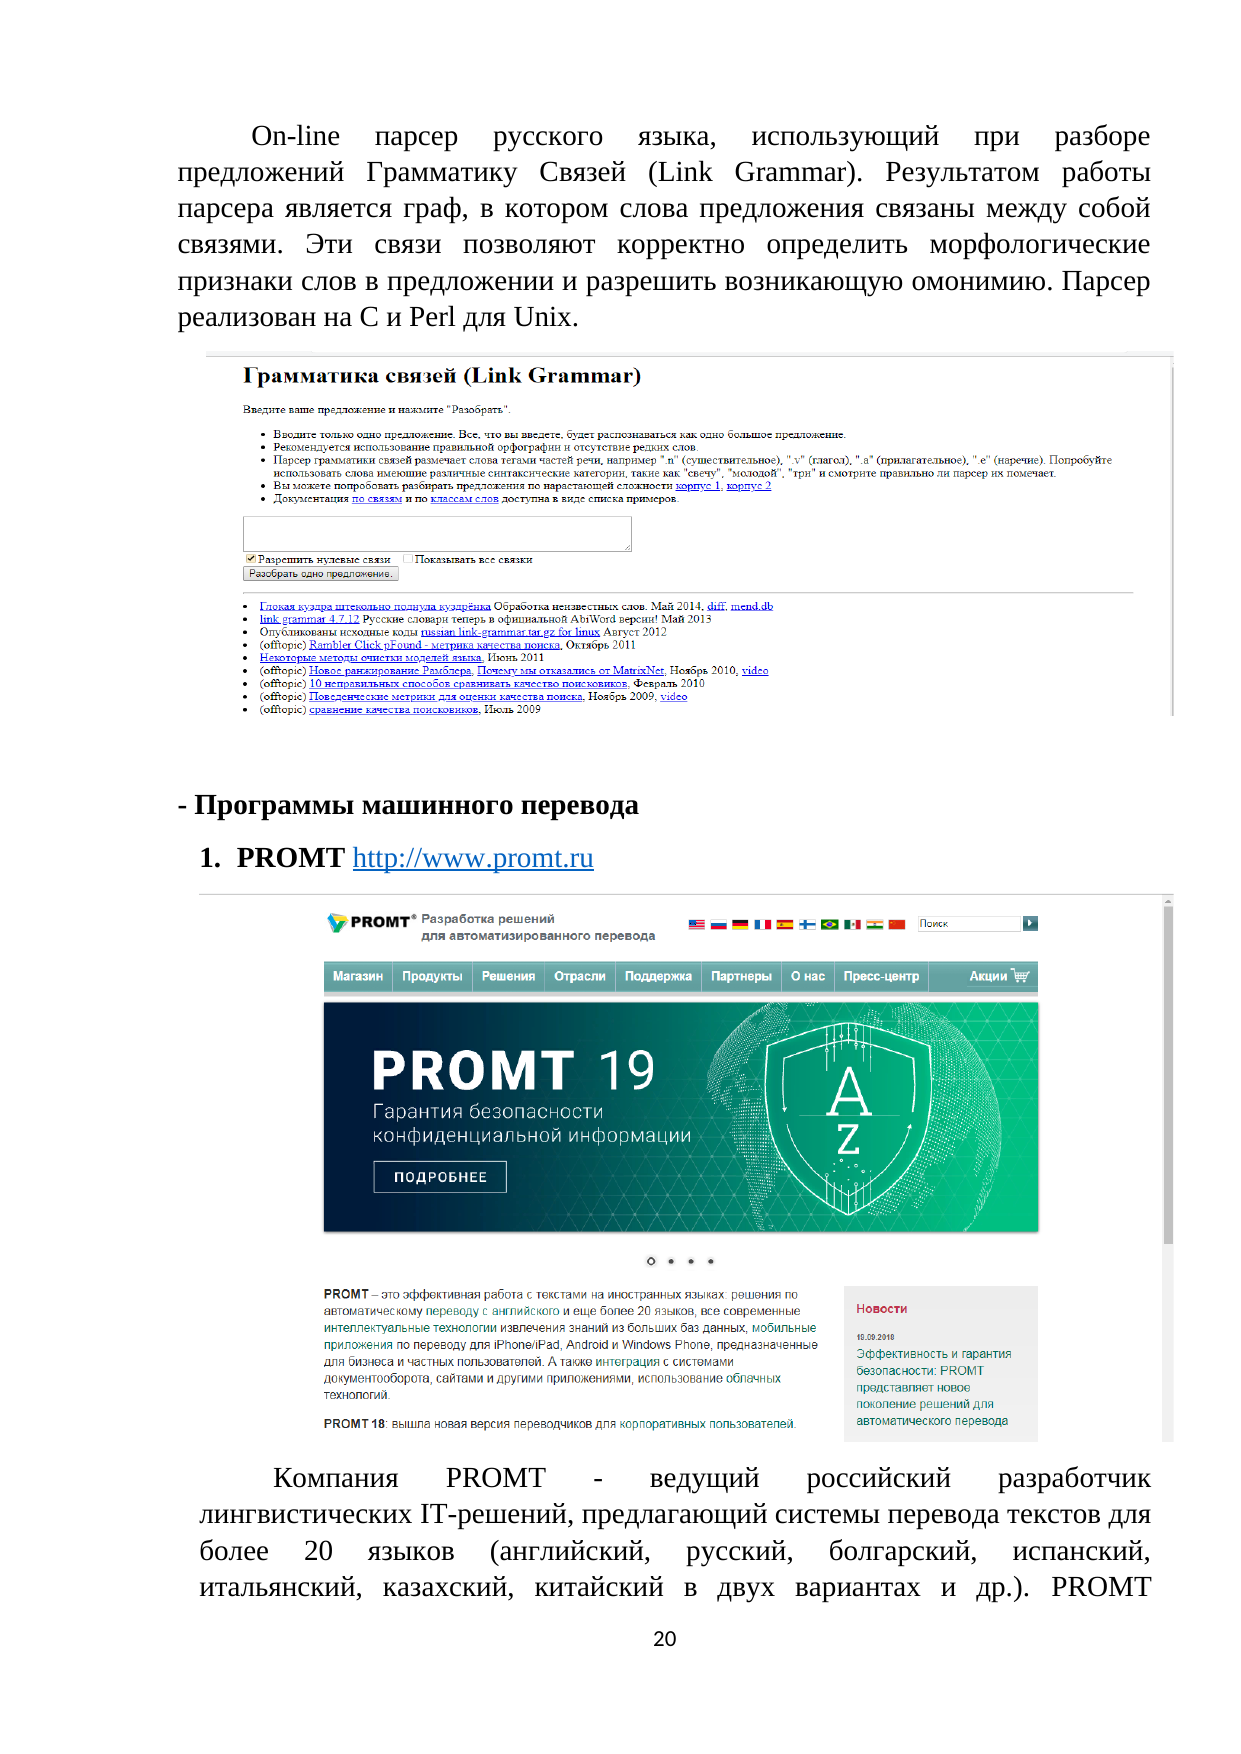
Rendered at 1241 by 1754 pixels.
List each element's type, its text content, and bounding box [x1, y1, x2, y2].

text On-line парсер русского языка, использующий при разборе предложений Грамматику Связей (Link Grammar). Результатом работы парсера является граф, в котором слова предложения связаны между собой связями. Эти связи позволяют корректно определить морфологические признаки слов в предложении и разрешить возникающую омонимию. Парсер реализован на C и Perl для Unix. [177, 118, 1152, 332]
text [199, 1460, 1152, 1602]
text - Программы машинного перевода [177, 787, 1152, 821]
picture [206, 351, 1174, 716]
list PROMT http://www.promt.ru [199, 840, 1152, 874]
picture [199, 893, 1174, 1442]
